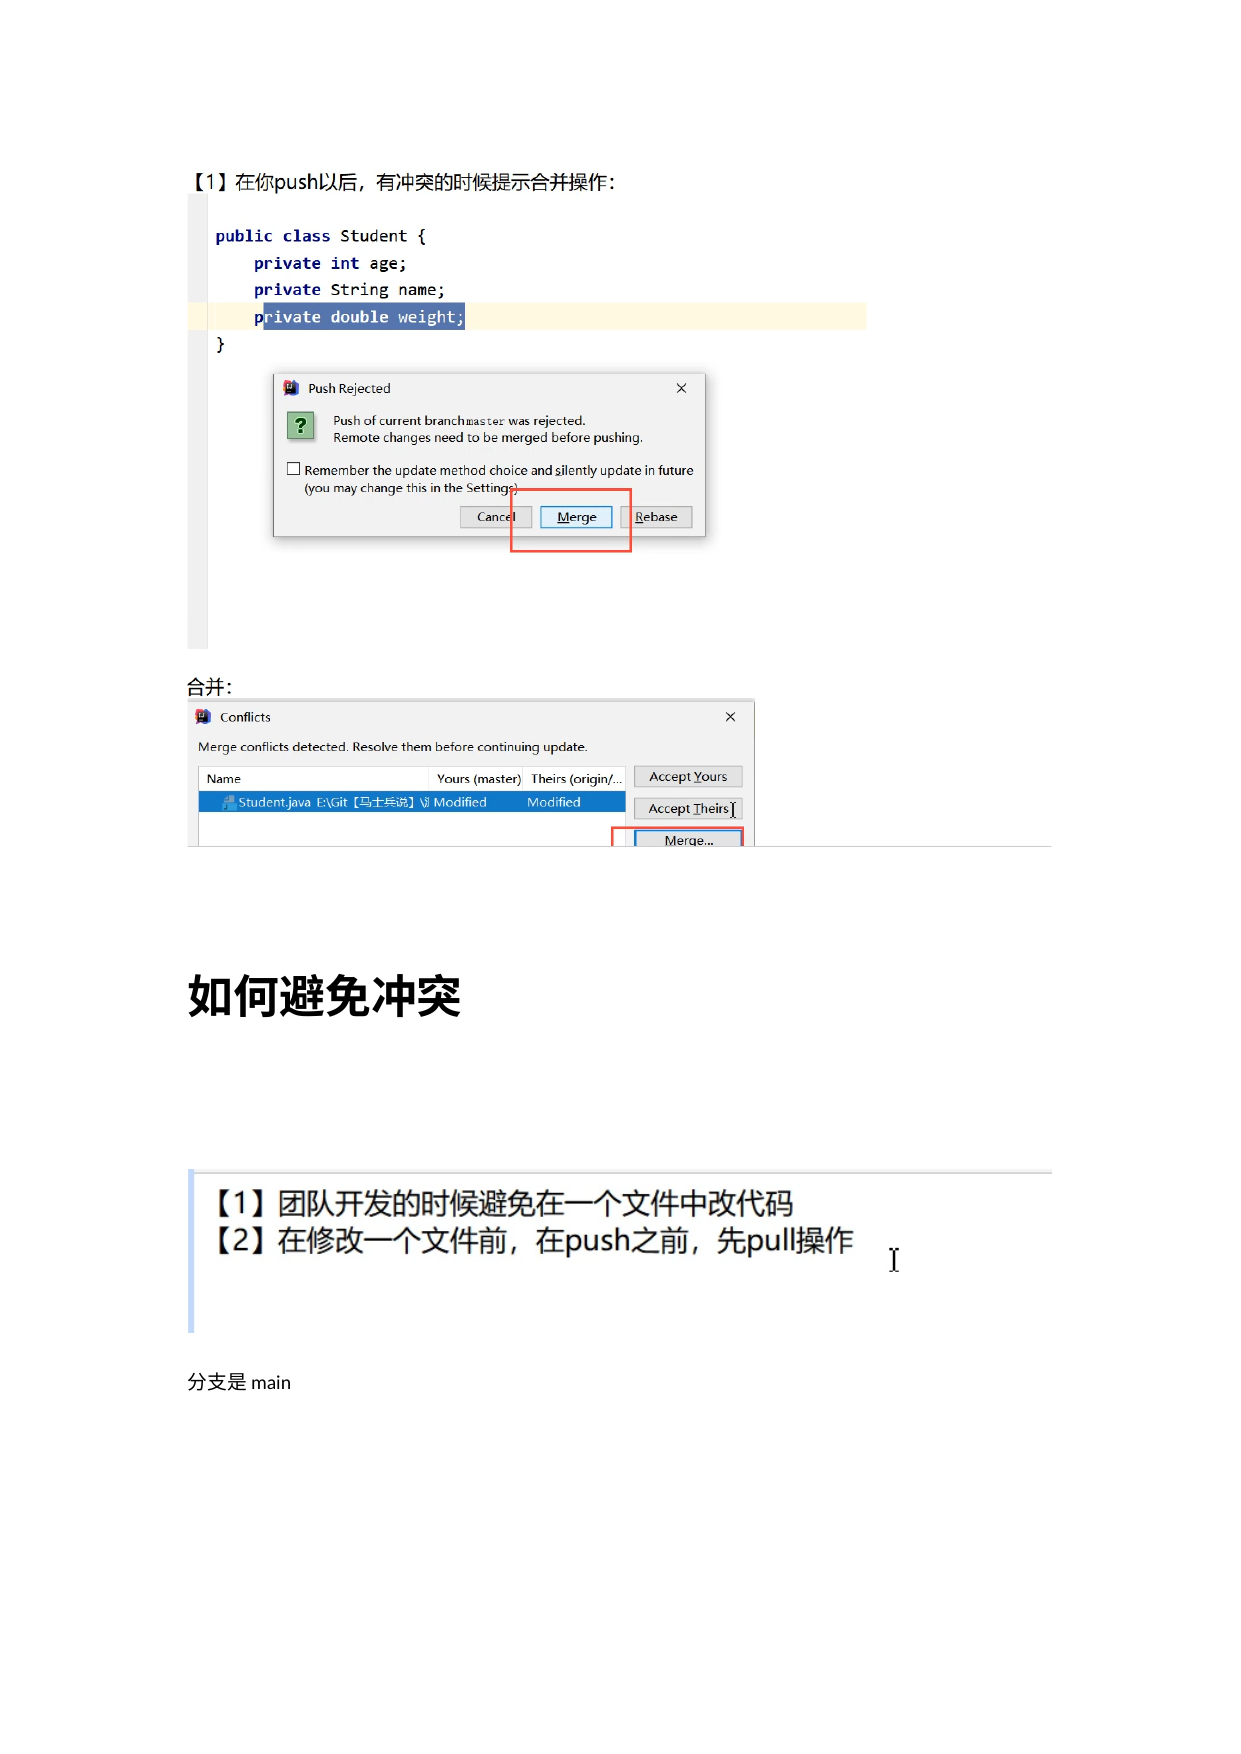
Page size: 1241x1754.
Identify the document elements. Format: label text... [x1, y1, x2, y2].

picture [187, 162, 1052, 847]
subtitle 如何避免冲突 [187, 945, 1053, 1042]
picture [187, 1169, 1053, 1333]
text 分支是main [187, 1364, 1053, 1397]
